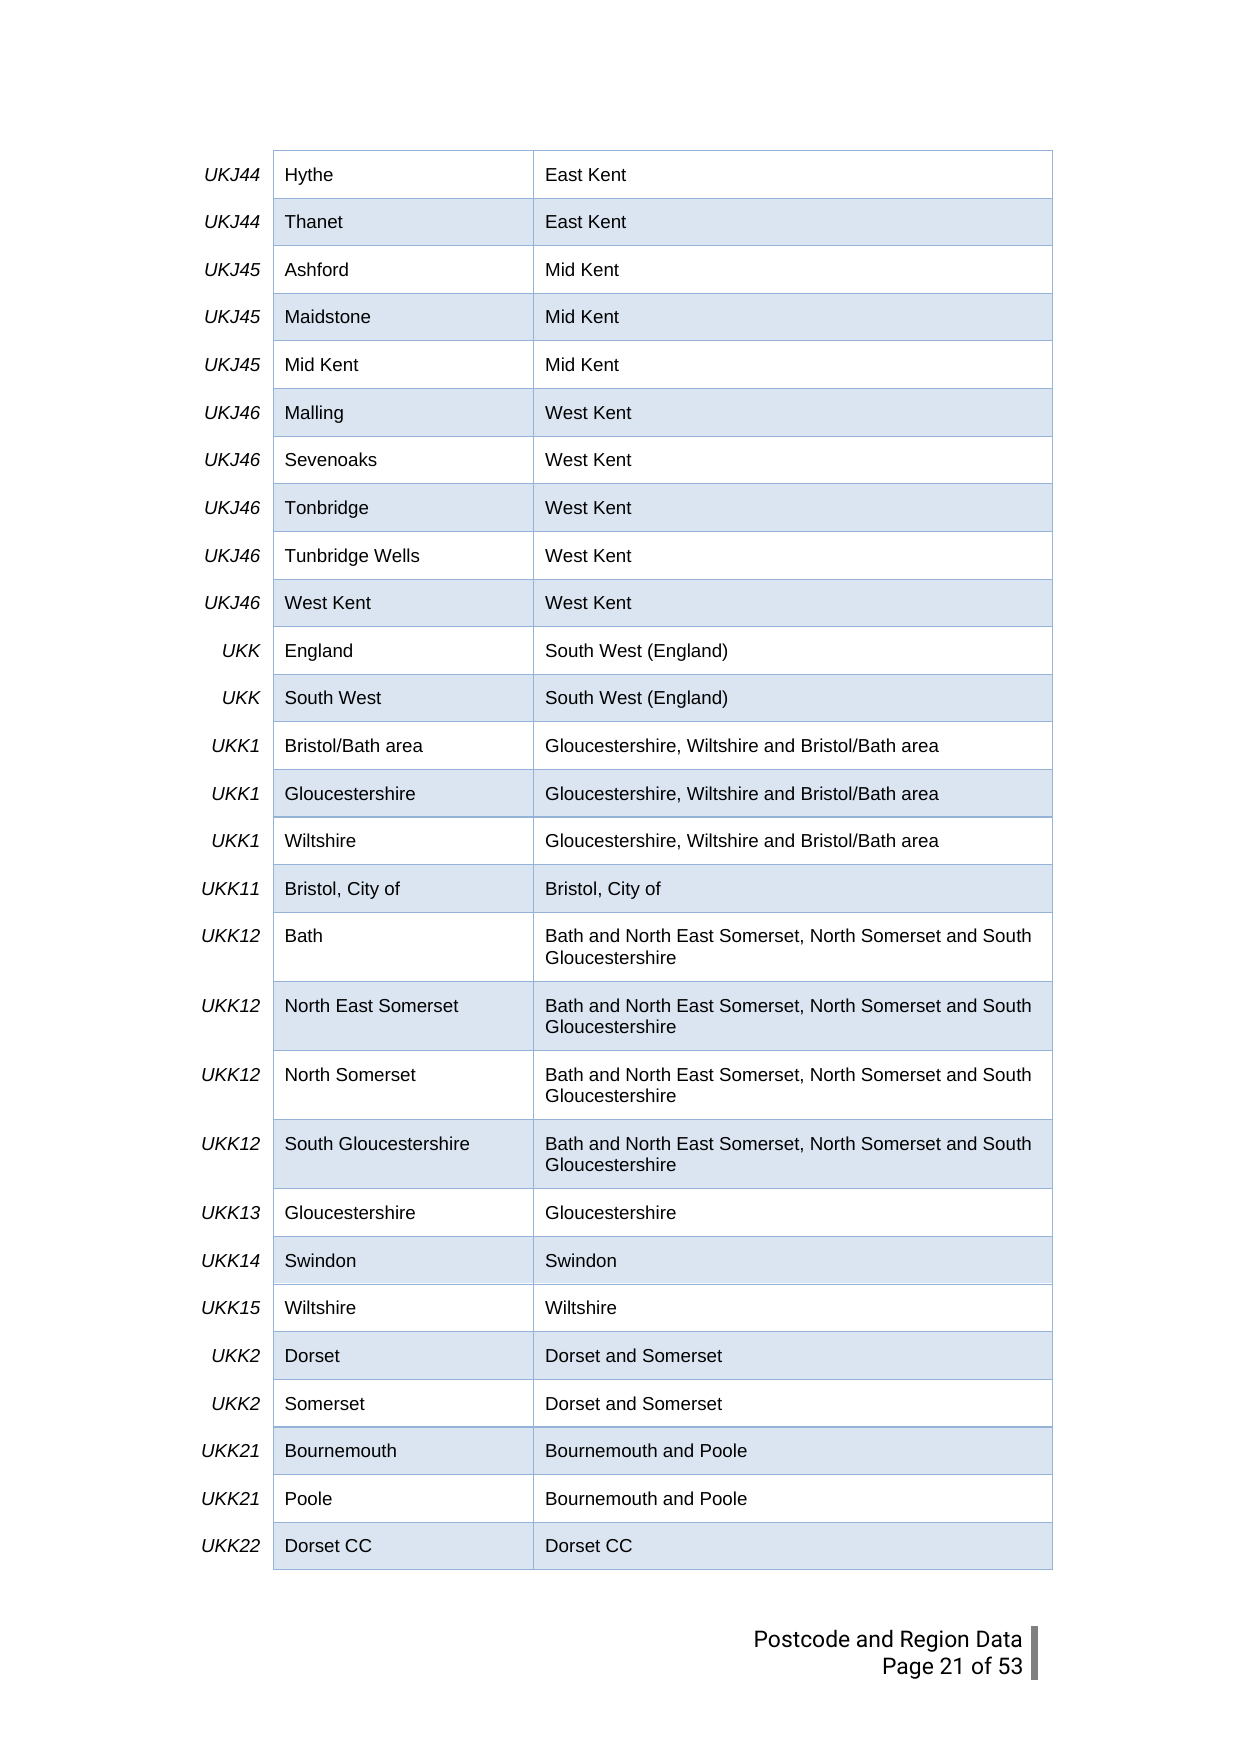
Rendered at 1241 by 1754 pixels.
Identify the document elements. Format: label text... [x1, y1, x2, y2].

table_cell UKK15 [188, 1284, 273, 1331]
table_cell Gloucestershire [534, 1189, 1052, 1236]
table_cell UKJ45 [188, 245, 273, 293]
table_cell Dorset and Somerset [534, 1332, 1052, 1379]
table_cell Dorset and Somerset [534, 1380, 1052, 1426]
table_cell Gloucestershire, Wiltshire and Bristol/Bath area [534, 818, 1052, 864]
table_cell Mid Kent [534, 246, 1052, 293]
table_cell Hythe [274, 151, 533, 198]
table_cell Bath [274, 913, 533, 981]
table_cell Gloucestershire, Wiltshire and Bristol/Bath area [534, 722, 1052, 769]
table_cell UKJ46 [188, 388, 273, 436]
table_cell East Kent [534, 199, 1052, 245]
table_cell UKK12 [188, 912, 273, 981]
table_cell UKK13 [188, 1188, 273, 1236]
table_cell Wiltshire [274, 818, 533, 864]
table_cell Bristol, City of [274, 865, 533, 912]
table_cell UKJ44 [188, 150, 273, 198]
table_cell UKJ45 [188, 293, 273, 340]
table_cell UKJ45 [188, 340, 273, 388]
table_cell North Somerset [274, 1051, 533, 1119]
table_cell UKK2 [188, 1331, 273, 1379]
table_cell England [274, 627, 533, 674]
table_cell UKK [188, 626, 273, 674]
table_cell South West [274, 675, 533, 721]
table_cell Gloucestershire, Wiltshire and Bristol/Bath area [534, 770, 1052, 816]
table_cell West Kent [534, 532, 1052, 578]
table_cell Poole [274, 1475, 533, 1522]
table_cell South West (England) [534, 675, 1052, 721]
table_cell UKK22 [188, 1522, 273, 1569]
table_cell Dorset CC [534, 1523, 1052, 1569]
table_cell Swindon [274, 1237, 533, 1283]
table_cell UKK11 [188, 864, 273, 912]
table_cell UKJ46 [188, 531, 273, 578]
table_cell Gloucestershire [274, 770, 533, 816]
table_cell Mid Kent [534, 341, 1052, 388]
table_cell UKK12 [188, 981, 273, 1050]
table_cell Tonbridge [274, 484, 533, 531]
table_cell Wiltshire [534, 1285, 1052, 1331]
table_cell Dorset [274, 1332, 533, 1379]
table_cell North East Somerset [274, 982, 533, 1050]
table_cell UKJ46 [188, 483, 273, 531]
table_cell UKK12 [188, 1119, 273, 1188]
table_cell South West (England) [534, 627, 1052, 674]
table_cell UKK12 [188, 1050, 273, 1119]
table_cell Bristol, City of [534, 865, 1052, 912]
table_cell Mid Kent [274, 341, 533, 388]
table_cell Bath and North East Somerset, North Somerset and South Gloucestershire [534, 1120, 1052, 1188]
table_cell West Kent [534, 389, 1052, 436]
table_cell Sevenoaks [274, 437, 533, 483]
table_cell Dorset CC [274, 1523, 533, 1569]
table_cell East Kent [534, 151, 1052, 198]
table_cell Malling [274, 389, 533, 436]
table_cell UKK1 [188, 816, 273, 864]
table_cell UKK21 [188, 1426, 273, 1474]
table_cell Ashford [274, 246, 533, 293]
table_cell Maidstone [274, 294, 533, 340]
table_cell UKK1 [188, 721, 273, 769]
table_cell Somerset [274, 1380, 533, 1426]
table_cell UKK14 [188, 1236, 273, 1283]
table_cell UKK21 [188, 1474, 273, 1522]
table_cell West Kent [534, 580, 1052, 626]
table_cell UKK2 [188, 1379, 273, 1426]
table_cell UKJ46 [188, 436, 273, 483]
table_cell Mid Kent [534, 294, 1052, 340]
table_cell West Kent [534, 437, 1052, 483]
table_cell Swindon [534, 1237, 1052, 1283]
table_cell Bath and North East Somerset, North Somerset and South Gloucestershire [534, 1051, 1052, 1119]
table_cell Bournemouth and Poole [534, 1475, 1052, 1522]
table_cell Gloucestershire [274, 1189, 533, 1236]
table_cell Thanet [274, 199, 533, 245]
table_cell Bath and North East Somerset, North Somerset and South Gloucestershire [534, 982, 1052, 1050]
table_cell UKK1 [188, 769, 273, 816]
table_cell Wiltshire [274, 1285, 533, 1331]
table_cell West Kent [274, 580, 533, 626]
table_cell South Gloucestershire [274, 1120, 533, 1188]
table_cell Bournemouth and Poole [534, 1428, 1052, 1474]
table_cell Tunbridge Wells [274, 532, 533, 578]
table_cell UKJ46 [188, 579, 273, 626]
table_cell Bath and North East Somerset, North Somerset and South Gloucestershire [534, 913, 1052, 981]
table_cell Bournemouth [274, 1428, 533, 1474]
table_cell UKJ44 [188, 198, 273, 245]
table_cell Bristol/Bath area [274, 722, 533, 769]
table_cell West Kent [534, 484, 1052, 531]
table_cell UKK [188, 674, 273, 721]
